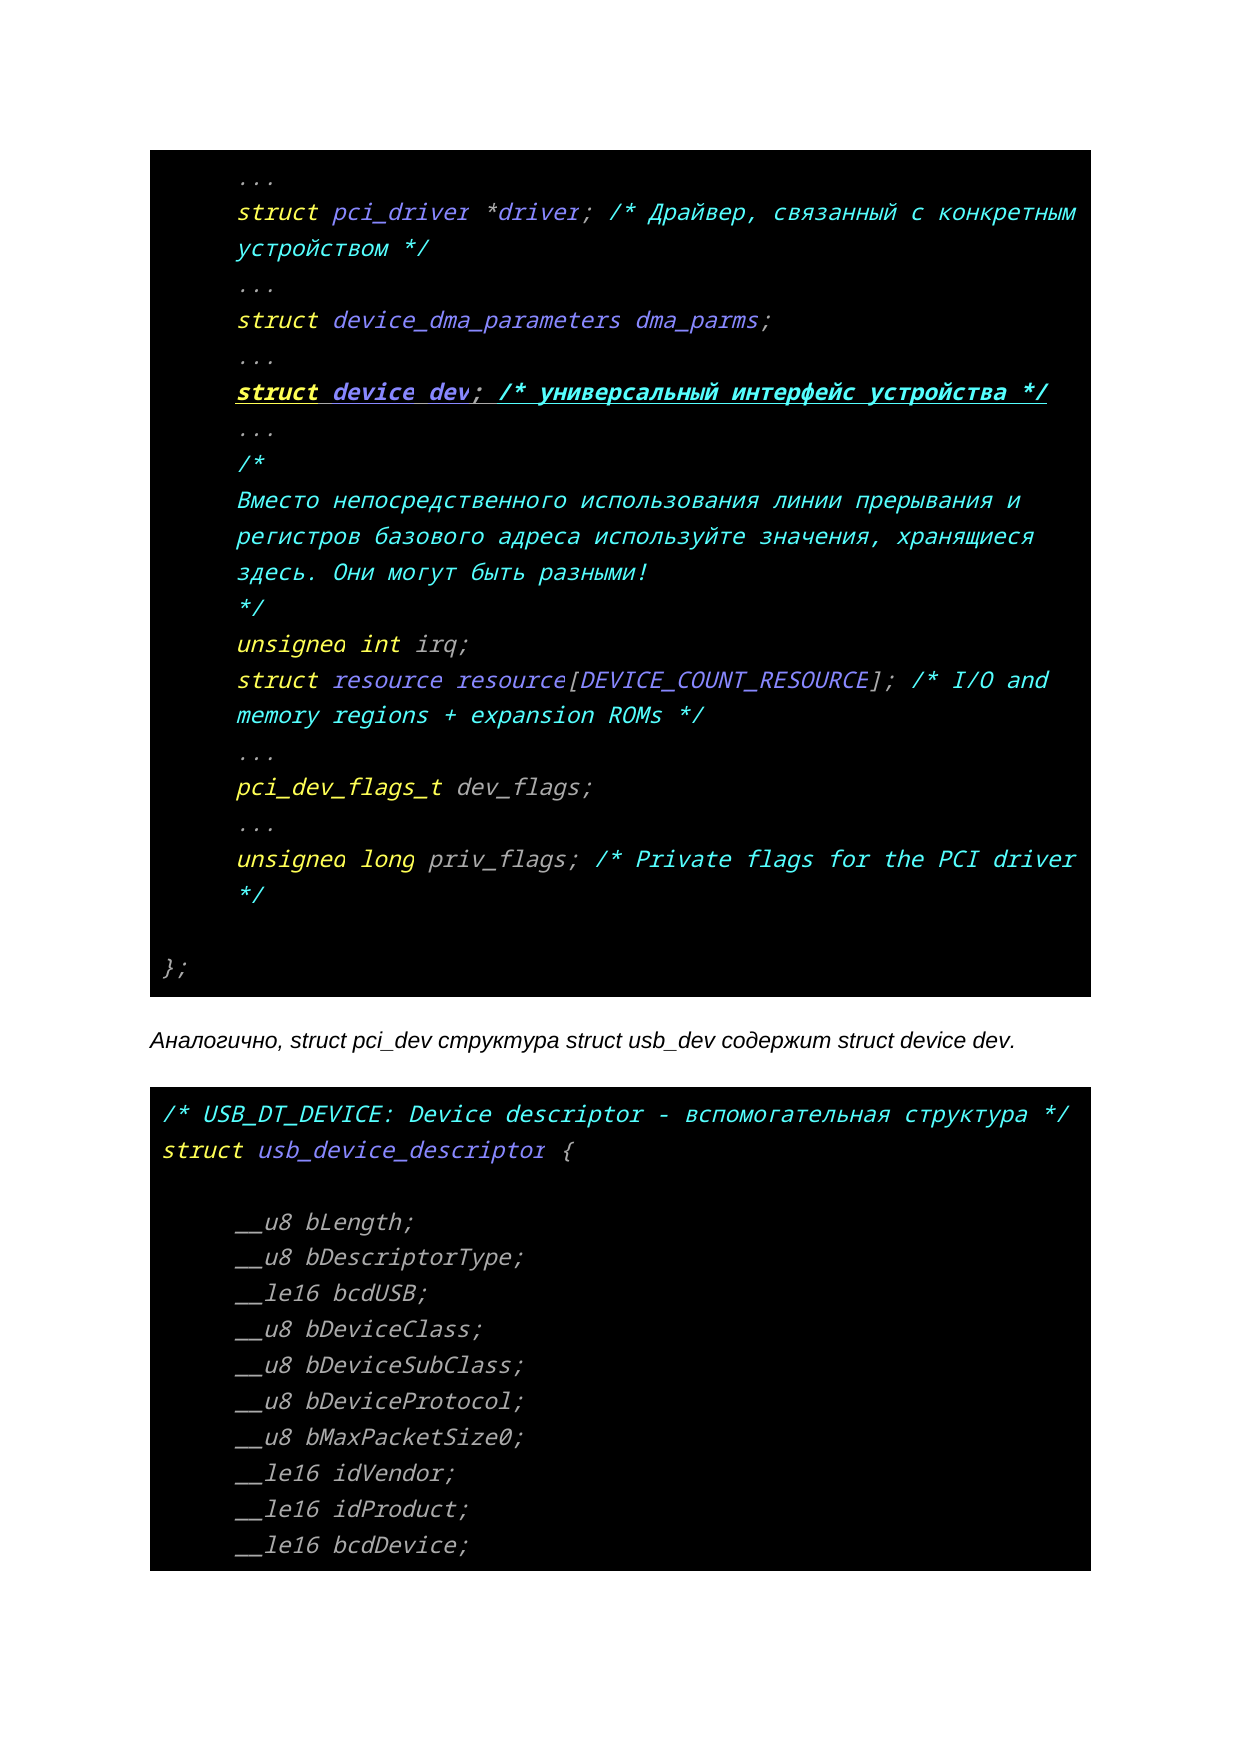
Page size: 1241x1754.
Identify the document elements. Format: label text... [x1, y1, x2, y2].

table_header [150, 1087, 1091, 1571]
text Аналогично, struct pci_dev структура struct usb_dev содержит struct device dev. [150, 1027, 1090, 1053]
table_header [150, 150, 1091, 997]
